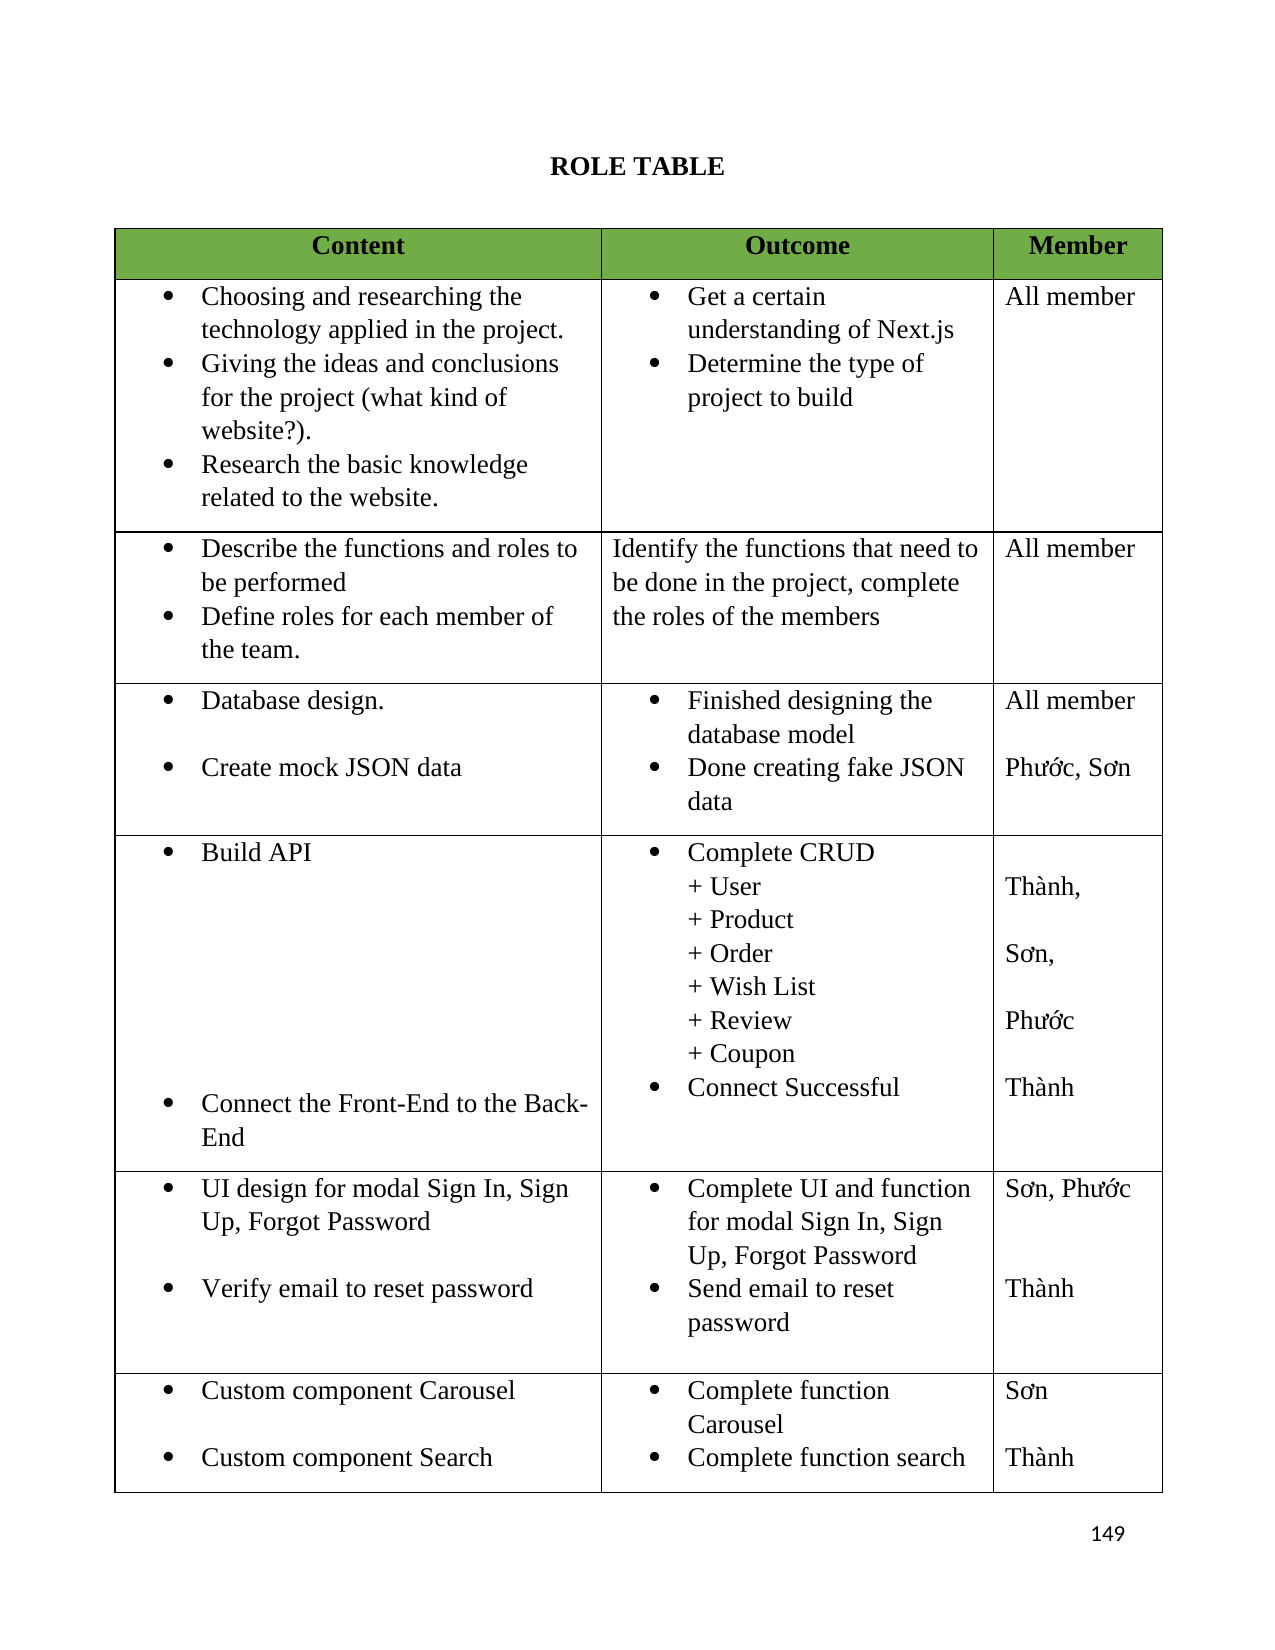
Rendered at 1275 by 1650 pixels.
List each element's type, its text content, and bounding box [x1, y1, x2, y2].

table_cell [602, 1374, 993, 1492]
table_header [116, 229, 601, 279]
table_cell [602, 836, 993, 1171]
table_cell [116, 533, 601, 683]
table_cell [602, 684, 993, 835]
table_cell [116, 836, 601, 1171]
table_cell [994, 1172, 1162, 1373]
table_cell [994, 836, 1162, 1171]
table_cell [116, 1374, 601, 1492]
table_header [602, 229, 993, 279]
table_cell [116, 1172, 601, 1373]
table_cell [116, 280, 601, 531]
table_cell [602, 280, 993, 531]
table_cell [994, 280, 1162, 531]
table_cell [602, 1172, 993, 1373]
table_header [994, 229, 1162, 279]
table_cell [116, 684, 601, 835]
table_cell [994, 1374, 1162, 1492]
subtitle ROLE TABLE [150, 150, 1125, 181]
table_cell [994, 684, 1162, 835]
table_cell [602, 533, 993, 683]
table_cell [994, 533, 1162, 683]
